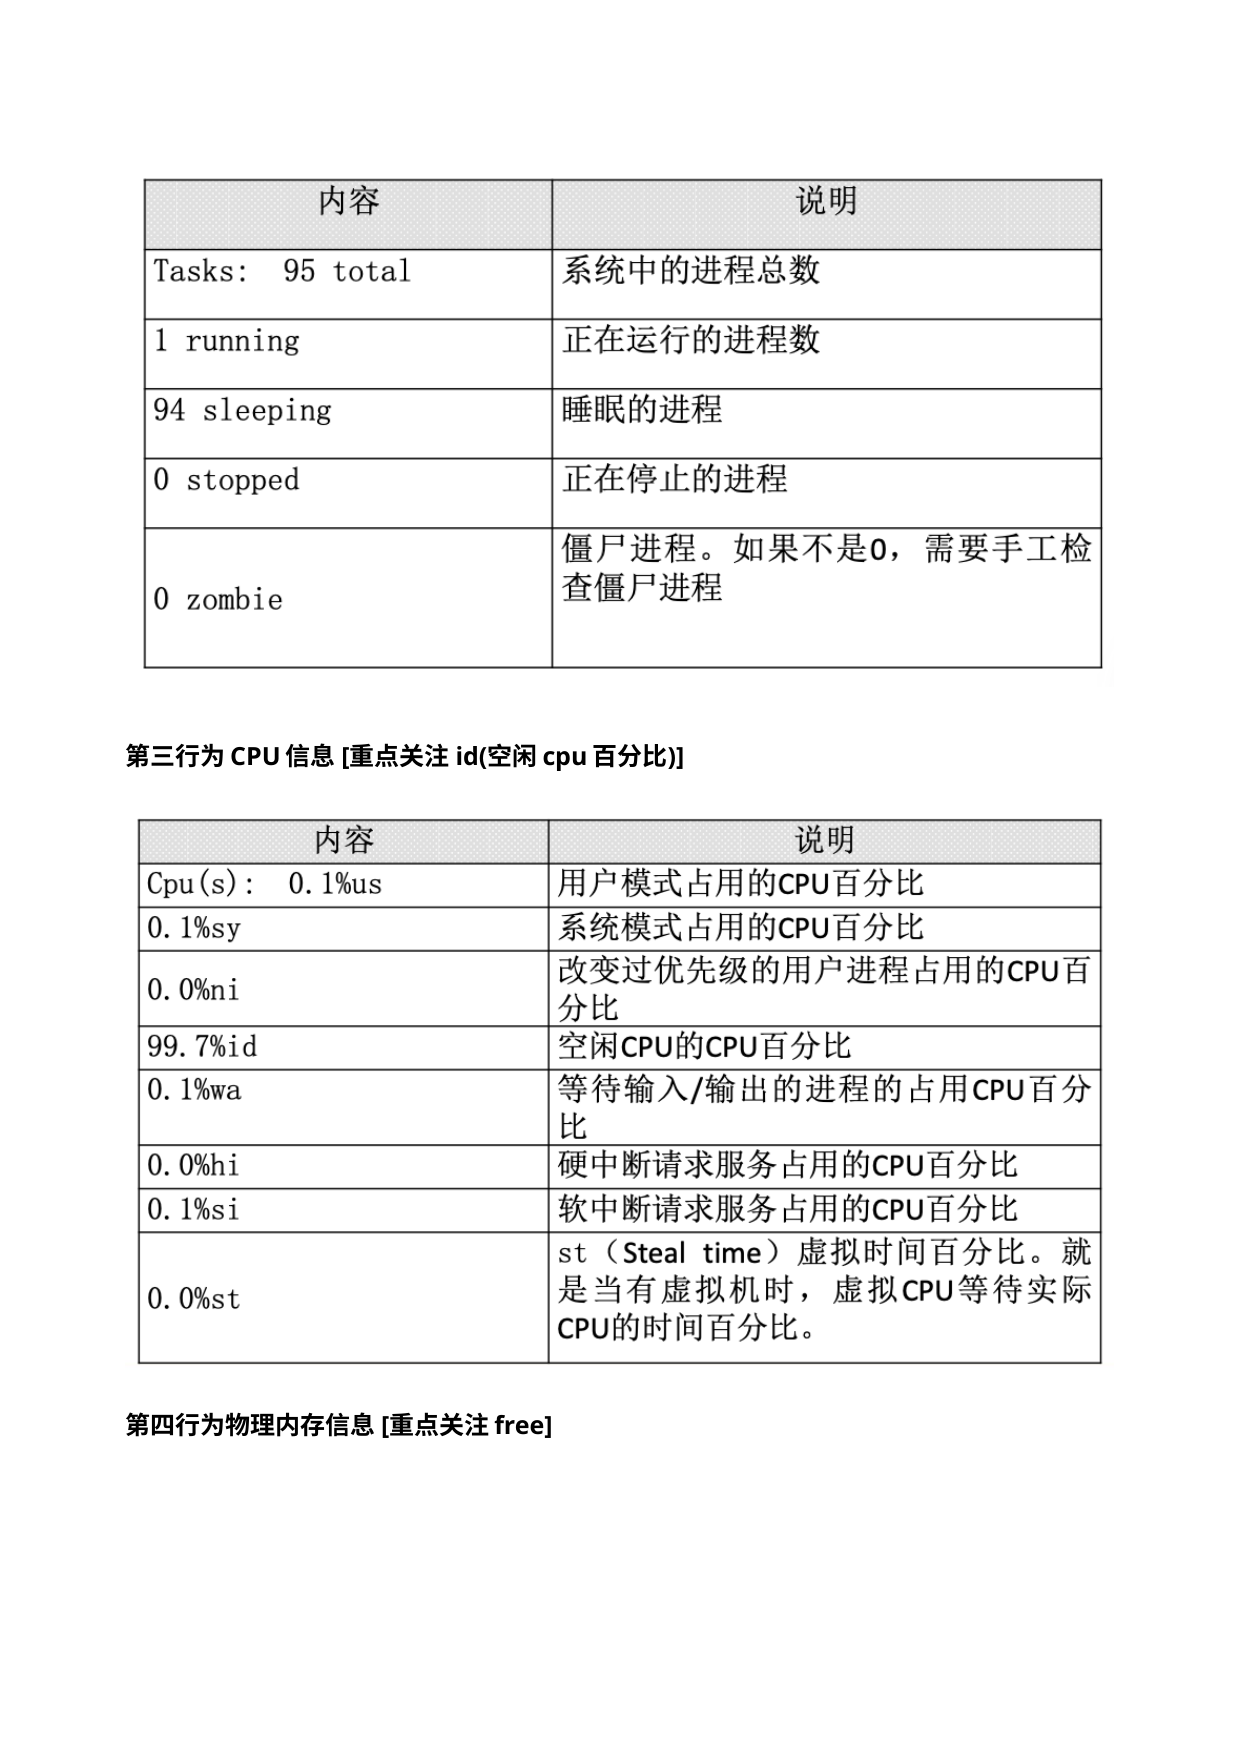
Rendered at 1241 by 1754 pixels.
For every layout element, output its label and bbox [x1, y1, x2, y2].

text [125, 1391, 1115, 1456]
picture [125, 811, 1114, 1370]
picture [125, 162, 1114, 687]
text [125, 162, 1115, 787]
